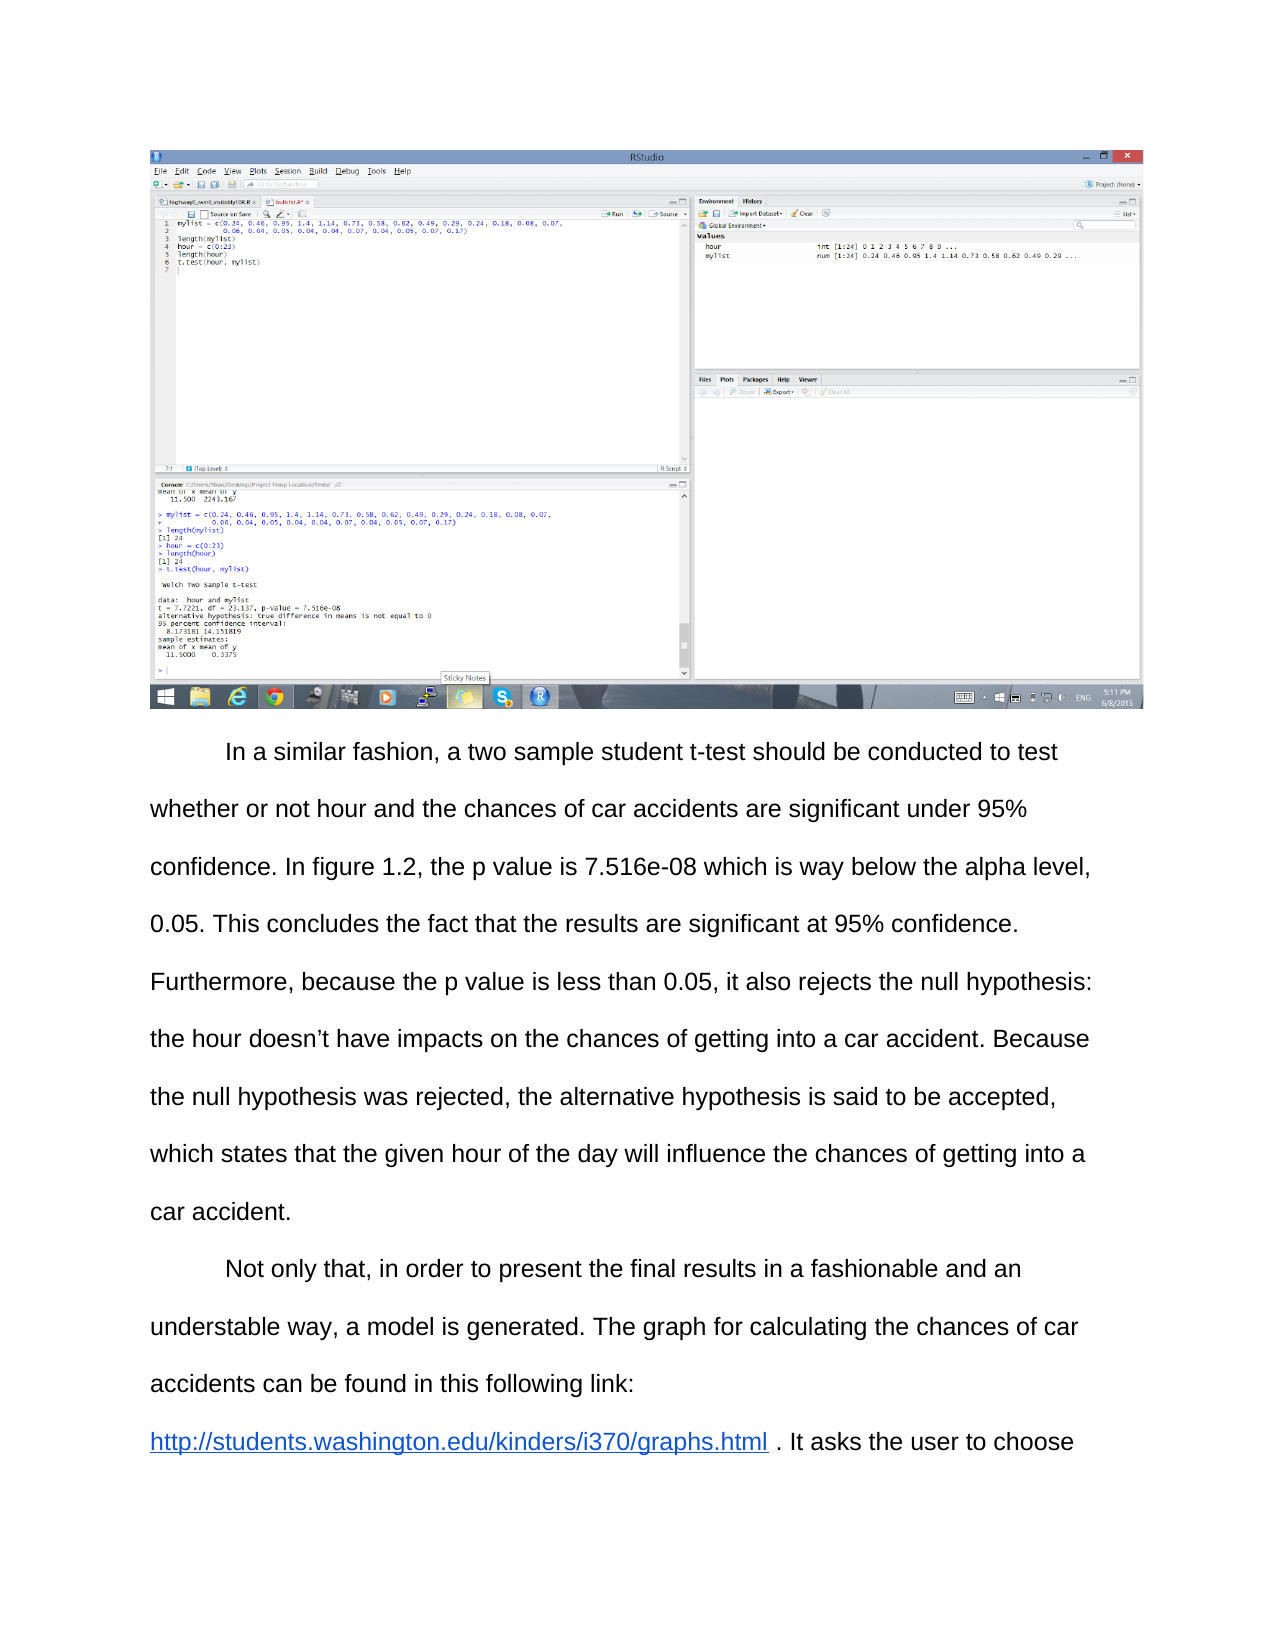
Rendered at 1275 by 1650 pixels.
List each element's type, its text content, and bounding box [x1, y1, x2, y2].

text In a similar fashion, a two sample student t-test should be conducted to test whether or not hour and the chances of car accidents are significant under 95% confidence. In figure 1.2, the p value is 7.516e-08 which is way below the alpha level, 0.05. This concludes the fact that the results are significant at 95% confidence. Furthermore, because the p value is less than 0.05, it also rejects the null hypothesis: the hour doesn’t have impacts on the chances of getting into a car accident. Because the null hypothesis was rejected, the alternative hypothesis is said to be accepted, which states that the given hour of the day will influence the chances of getting into a car accident. [150, 737, 1125, 1226]
picture [150, 150, 1144, 709]
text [150, 1254, 1125, 1456]
